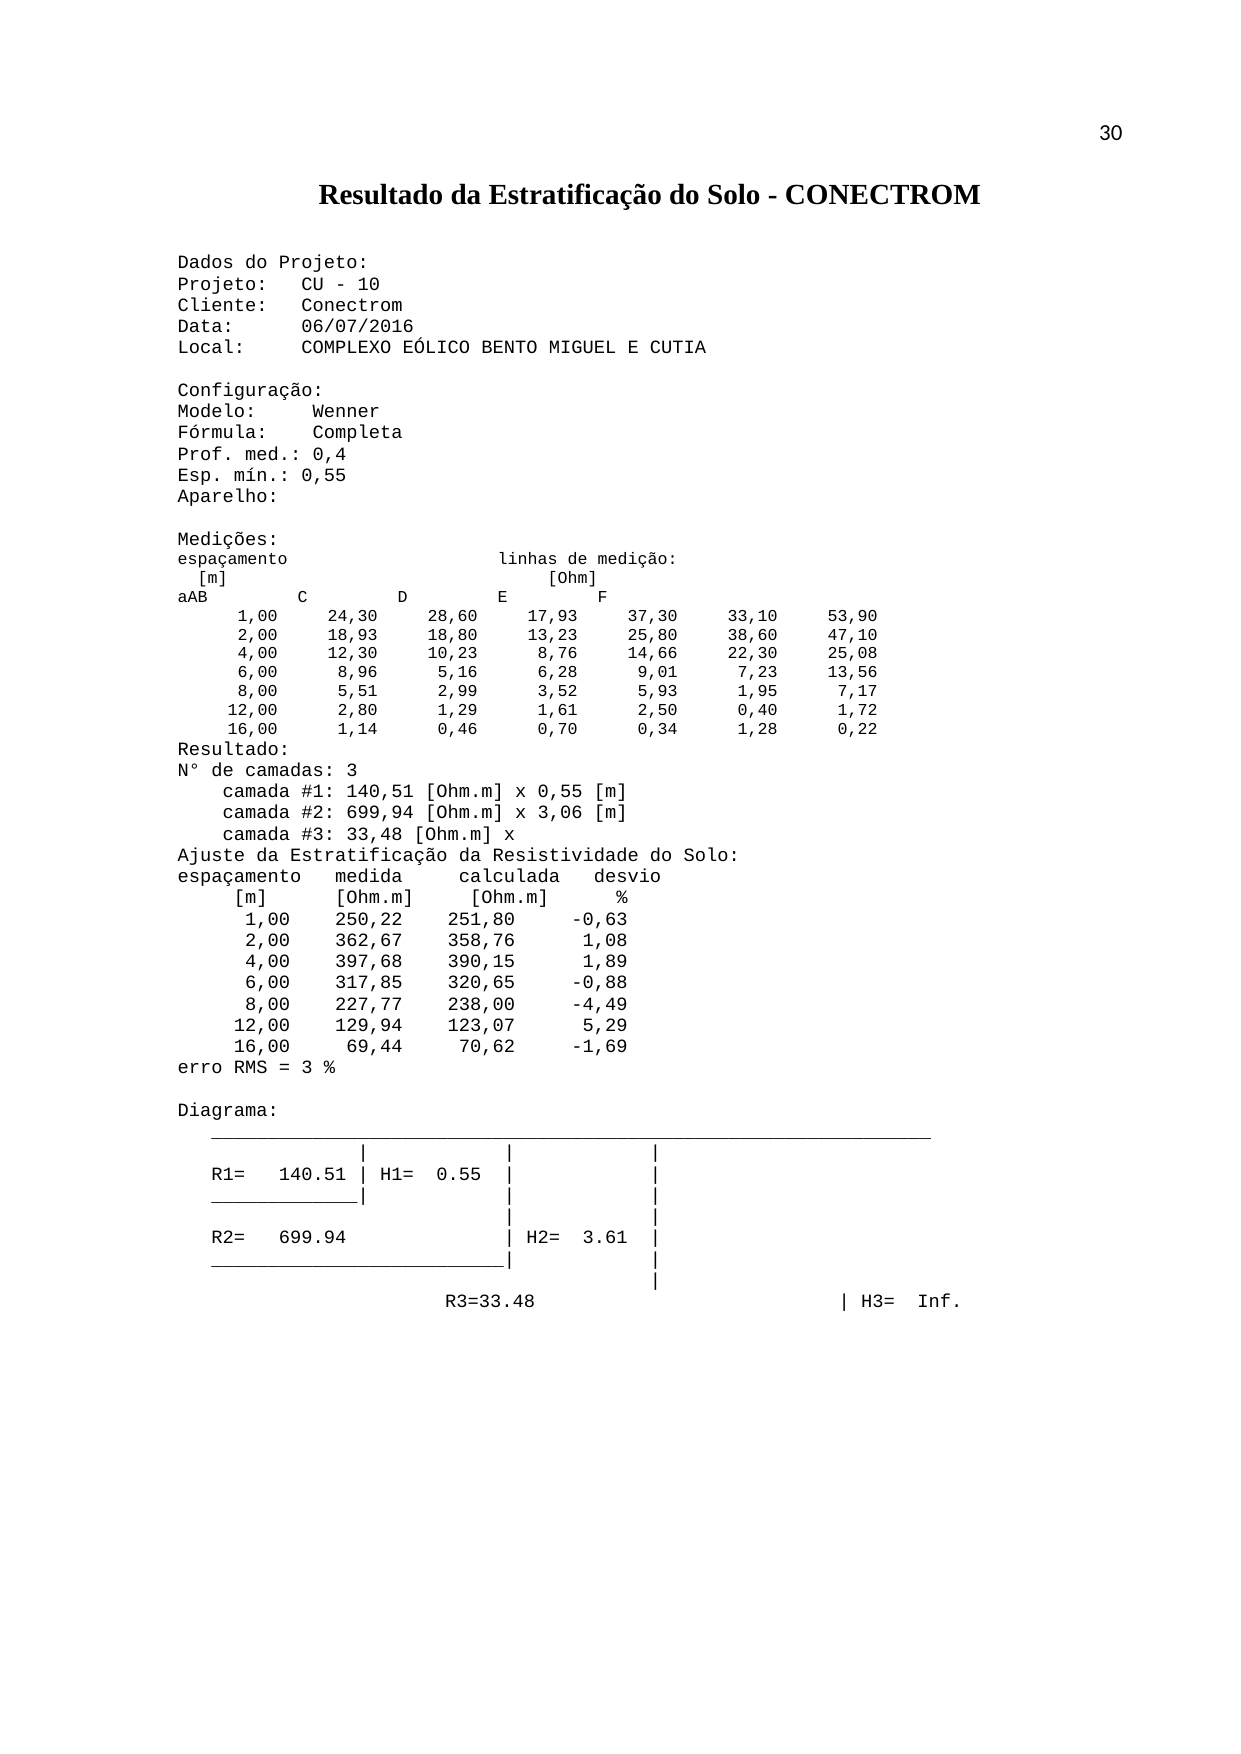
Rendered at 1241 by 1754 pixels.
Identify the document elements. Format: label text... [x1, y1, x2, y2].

text 8,00 227,77 238,00 -4,49 [177, 994, 1122, 1016]
text R3=33.48 | H3= Inf. [177, 1292, 1122, 1313]
text Local: COMPLEXO EÓLICO BENTO MIGUEL E CUTIA [177, 338, 1122, 359]
text Configuração: [177, 381, 1122, 402]
text 2,00 18,93 18,80 13,23 25,80 38,60 47,10 [177, 626, 1122, 645]
text espaçamento medida calculada desvio [177, 867, 1122, 888]
text Diagrama: [177, 1101, 1122, 1122]
text Prof. med.: 0,4 [177, 444, 1122, 466]
text Ajuste da Estratificação da Resistividade do Solo: [177, 846, 1122, 867]
text Data: 06/07/2016 [177, 317, 1122, 338]
text 12,00 2,80 1,29 1,61 2,50 0,40 1,72 [177, 702, 1122, 720]
text 6,00 317,85 320,65 -0,88 [177, 973, 1122, 994]
text camada #3: 33,48 [Ohm.m] x [177, 824, 1122, 846]
text camada #2: 699,94 [Ohm.m] x 3,06 [m] [177, 803, 1122, 824]
text _____________| | | [177, 1186, 1122, 1207]
text erro RMS = 3 % [177, 1058, 1122, 1079]
text 16,00 69,44 70,62 -1,69 [177, 1037, 1122, 1058]
text 1,00 250,22 251,80 -0,63 [177, 909, 1122, 931]
text Resultado da Estratificação do Solo - CONECTROM [177, 177, 1122, 211]
text R2= 699.94 | H2= 3.61 | [177, 1228, 1122, 1249]
text 4,00 397,68 390,15 1,89 [177, 952, 1122, 973]
text Cliente: Conectrom [177, 296, 1122, 317]
text espaçamento linhas de medição: [177, 551, 1122, 569]
text aAB C D E F [177, 588, 1122, 607]
text 16,00 1,14 0,46 0,70 0,34 1,28 0,22 [177, 720, 1122, 739]
text 4,00 12,30 10,23 8,76 14,66 22,30 25,08 [177, 645, 1122, 664]
text | | | [177, 1143, 1122, 1164]
text Medições: [177, 529, 1122, 551]
text camada #1: 140,51 [Ohm.m] x 0,55 [m] [177, 782, 1122, 803]
text | | [177, 1207, 1122, 1228]
text 2,00 362,67 358,76 1,08 [177, 931, 1122, 952]
text [m] [Ohm] [177, 569, 1122, 588]
text Modelo: Wenner [177, 402, 1122, 423]
text | [177, 1271, 1122, 1292]
text Esp. mín.: 0,55 [177, 466, 1122, 487]
text Resultado: [177, 739, 1122, 761]
text Dados do Projeto: [177, 253, 1122, 274]
text 12,00 129,94 123,07 5,29 [177, 1016, 1122, 1037]
text __________________________| | [177, 1249, 1122, 1271]
text ________________________________________________________________ [177, 1122, 1122, 1143]
text N° de camadas: 3 [177, 761, 1122, 782]
text Aparelho: [177, 487, 1122, 508]
text [m] [Ohm.m] [Ohm.m] % [177, 888, 1122, 909]
text Fórmula: Completa [177, 423, 1122, 444]
text 8,00 5,51 2,99 3,52 5,93 1,95 7,17 [177, 683, 1122, 702]
text Projeto: CU - 10 [177, 274, 1122, 296]
text 1,00 24,30 28,60 17,93 37,30 33,10 53,90 [177, 607, 1122, 626]
text R1= 140.51 | H1= 0.55 | | [177, 1164, 1122, 1186]
text 6,00 8,96 5,16 6,28 9,01 7,23 13,56 [177, 664, 1122, 683]
